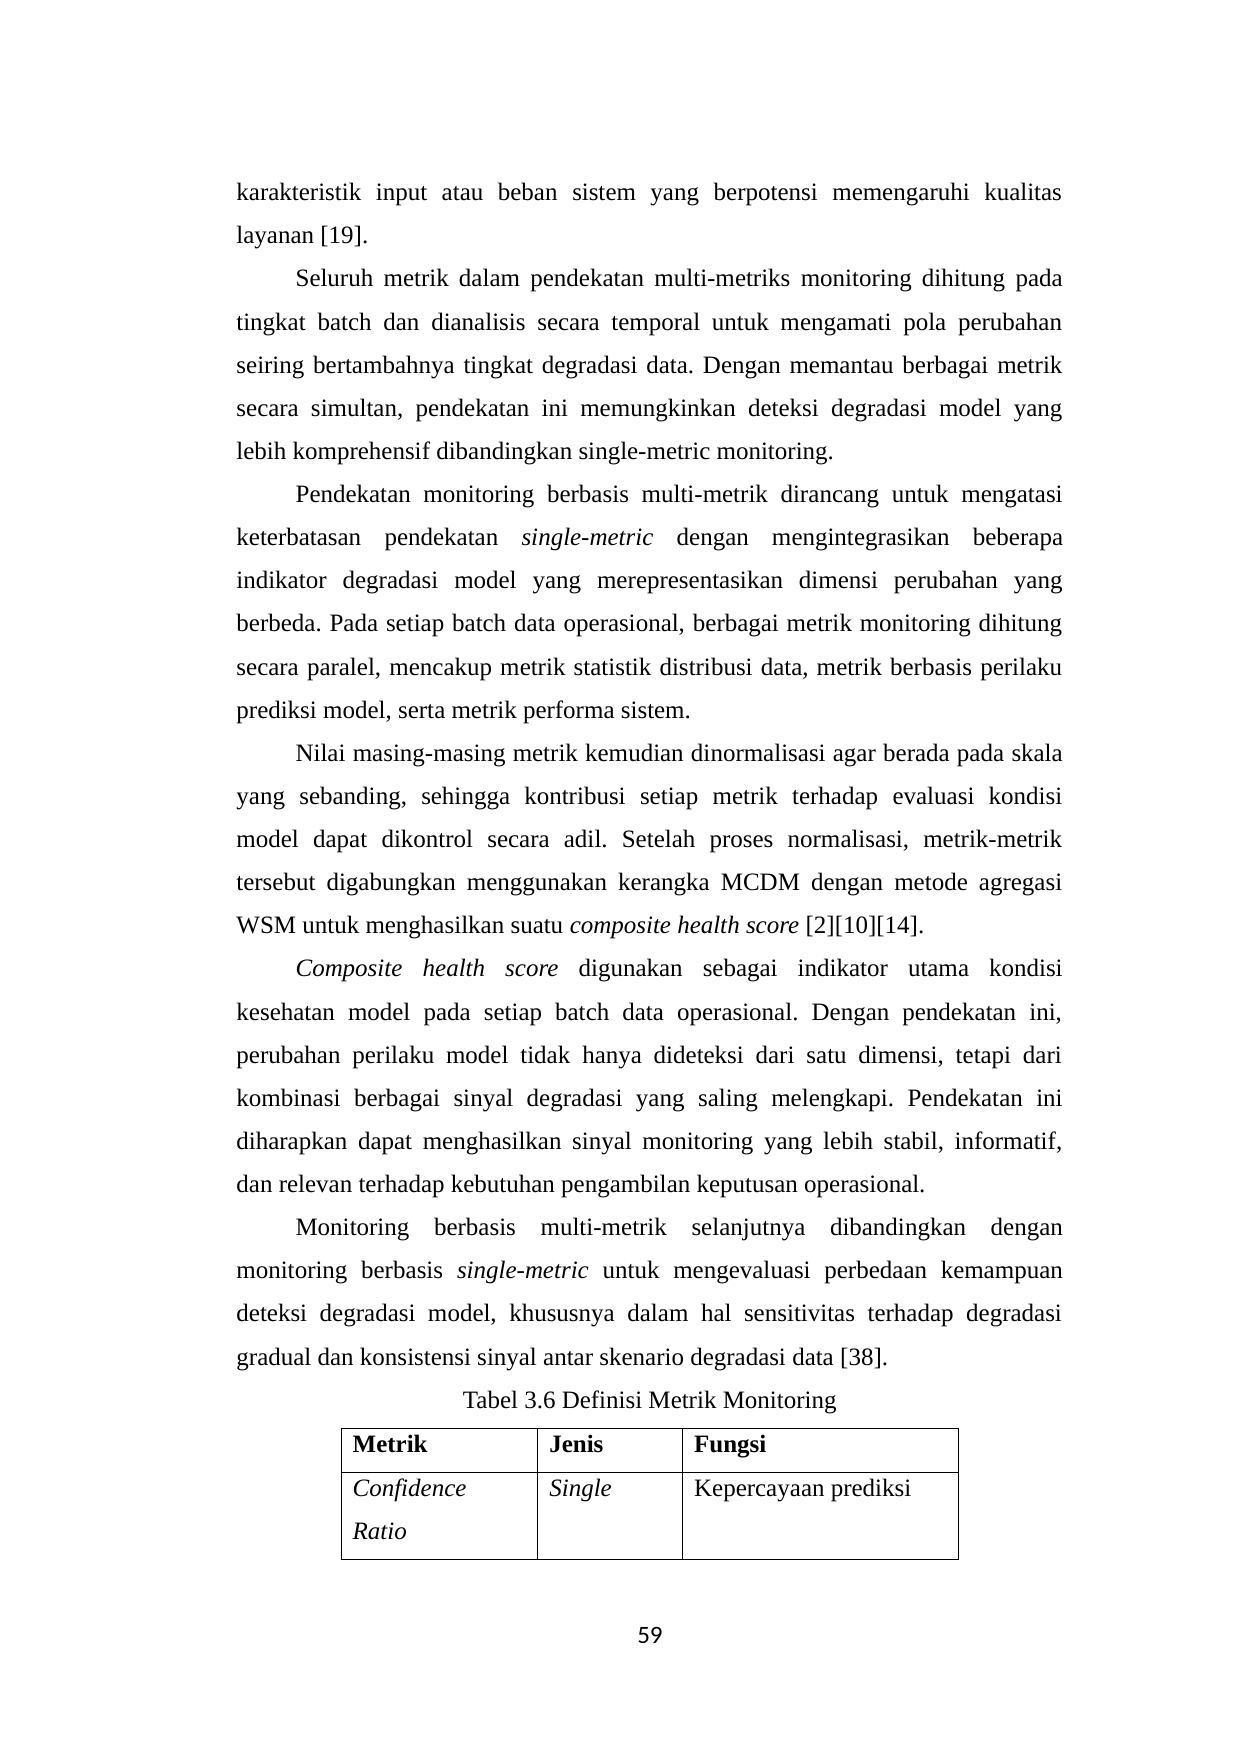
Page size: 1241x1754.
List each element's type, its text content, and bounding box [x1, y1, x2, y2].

table_cell Confidence Ratio [342, 1473, 537, 1559]
table_cell Kepercayaan prediksi [683, 1473, 958, 1559]
table_cell Single [538, 1473, 682, 1559]
text Nilai masing-masing metrik kemudian dinormalisasi agar berada pada skala yang sebanding, sehingga kontribusi setiap metrik terhadap evaluasi kondisi model dapat dikontrol secara adil. Setelah proses normalisasi, metrik-metrik tersebut digabungkan menggunakan kerangka MCDM dengan metode agregasi WSM untuk menghasilkan suatu composite health score [2][10][14]. [236, 738, 1063, 939]
text Tabel 3.6 Definisi Metrik Monitoring [236, 1385, 1063, 1413]
table_header Fungsi [683, 1429, 958, 1472]
table_header Jenis [538, 1429, 682, 1472]
text Monitoring berbasis multi-metrik selanjutnya dibandingkan dengan monitoring berbasis single-metric untuk mengevaluasi perbedaan kemampuan deteksi degradasi model, khususnya dalam hal sensitivitas terhadap degradasi gradual dan konsistensi sinyal antar skenario degradasi data [38]. [236, 1212, 1063, 1370]
text Seluruh metrik dalam pendekatan multi-metriks monitoring dihitung pada tingkat batch dan dianalisis secara temporal untuk mengamati pola perubahan seiring bertambahnya tingkat degradasi data. Dengan memantau berbagai metrik secara simultan, pendekatan ini memungkinkan deteksi degradasi model yang lebih komprehensif dibandingkan single-metric monitoring. [236, 263, 1063, 465]
table_header Metrik [342, 1429, 537, 1472]
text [236, 177, 1063, 249]
text Pendekatan monitoring berbasis multi-metrik dirancang untuk mengatasi keterbatasan pendekatan single-metric dengan mengintegrasikan beberapa indikator degradasi model yang merepresentasikan dimensi perubahan yang berbeda. Pada setiap batch data operasional, berbagai metrik monitoring dihitung secara paralel, mencakup metrik statistik distribusi data, metrik berbasis perilaku prediksi model, serta metrik performa sistem. [236, 479, 1063, 723]
text Composite health score digunakan sebagai indikator utama kondisi kesehatan model pada setiap batch data operasional. Dengan pendekatan ini, perubahan perilaku model tidak hanya dideteksi dari satu dimensi, tetapi dari kombinasi berbagai sinyal degradasi yang saling melengkapi. Pendekatan ini diharapkan dapat menghasilkan sinyal monitoring yang lebih stabil, informatif, dan relevan terhadap kebutuhan pengambilan keputusan operasional. [236, 953, 1063, 1198]
